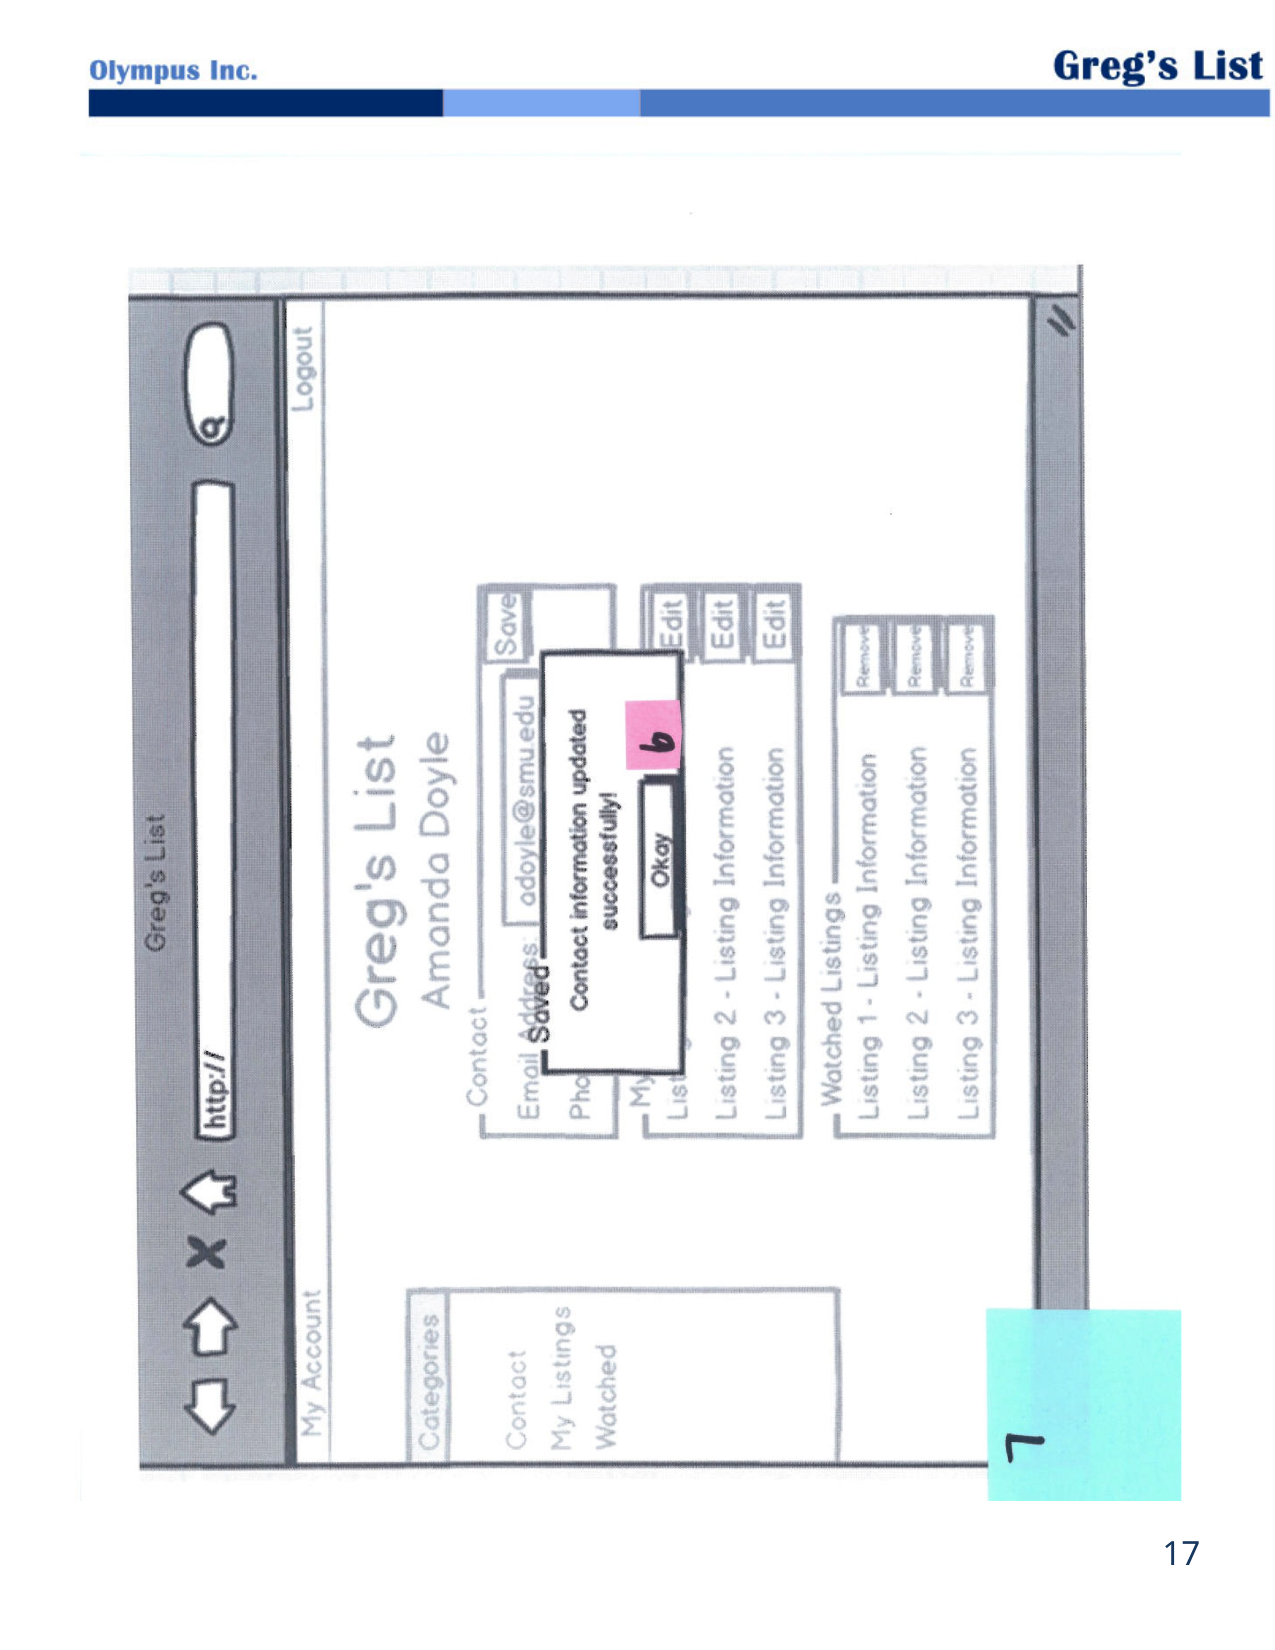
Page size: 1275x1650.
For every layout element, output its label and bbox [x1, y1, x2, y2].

picture [75, 30, 1275, 133]
picture [75, 150, 1182, 1501]
